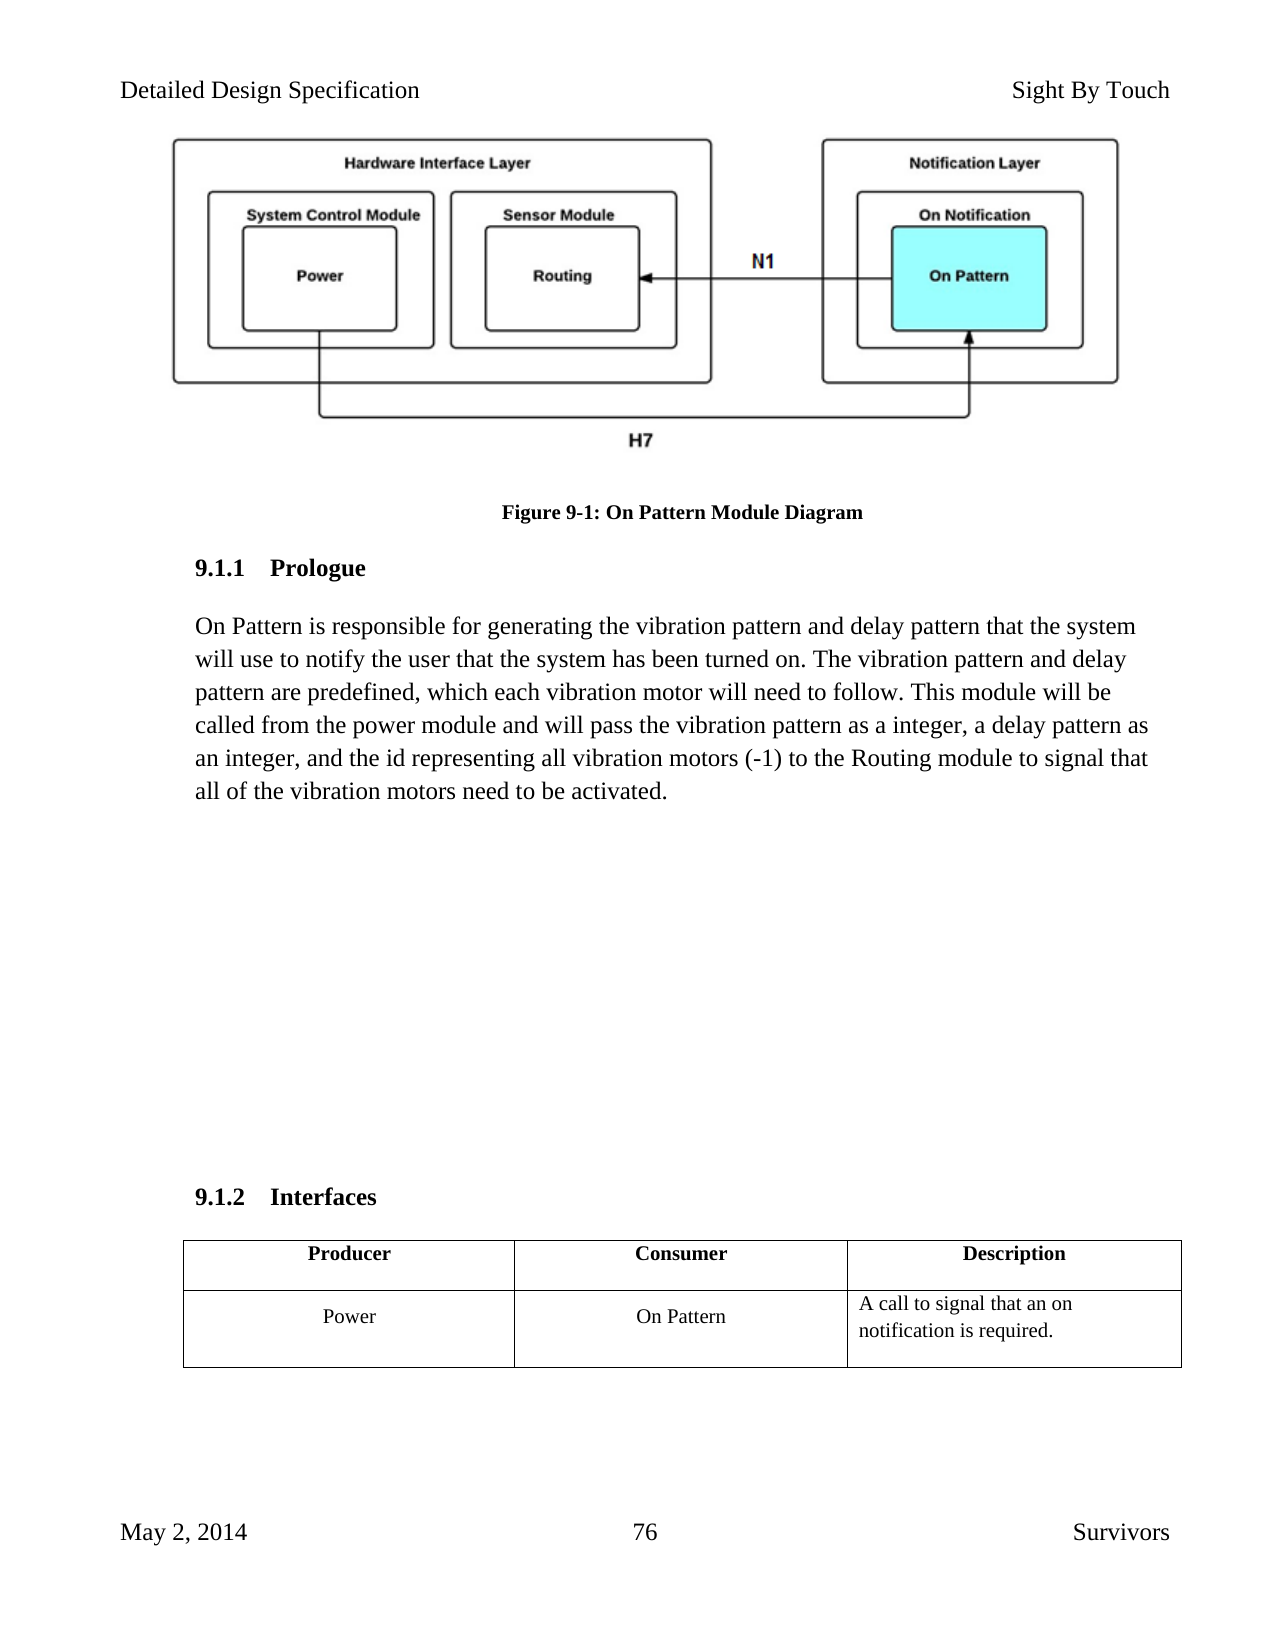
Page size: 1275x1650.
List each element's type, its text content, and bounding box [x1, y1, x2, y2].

table_header Producer [184, 1241, 514, 1289]
table_cell A call to signal that an on notification is required. [848, 1291, 1181, 1367]
text Figure 9-1: On Pattern Module Diagram [195, 500, 1170, 524]
table_header Description [848, 1241, 1181, 1289]
subtitle 9.1.1 Prologue [195, 553, 1170, 581]
table_cell Power [184, 1291, 514, 1367]
picture [166, 132, 1124, 475]
text On Pattern is responsible for generating the vibration pattern and delay pattern that the system will use to notify the user that the system has been turned on. The vibration pattern and delay pattern are predefined, which each vibration motor will need to follow. This module will be called from the power module and will pass the vibration pattern as a integer, a delay pattern as an integer, and the id representing all vibration motors (-1) to the Routing module to signal that all of the vibration motors need to be activated. [195, 611, 1170, 804]
table_cell On Pattern [515, 1291, 847, 1367]
table_header Consumer [515, 1241, 847, 1289]
subtitle 9.1.2 Interfaces [195, 1182, 1170, 1211]
